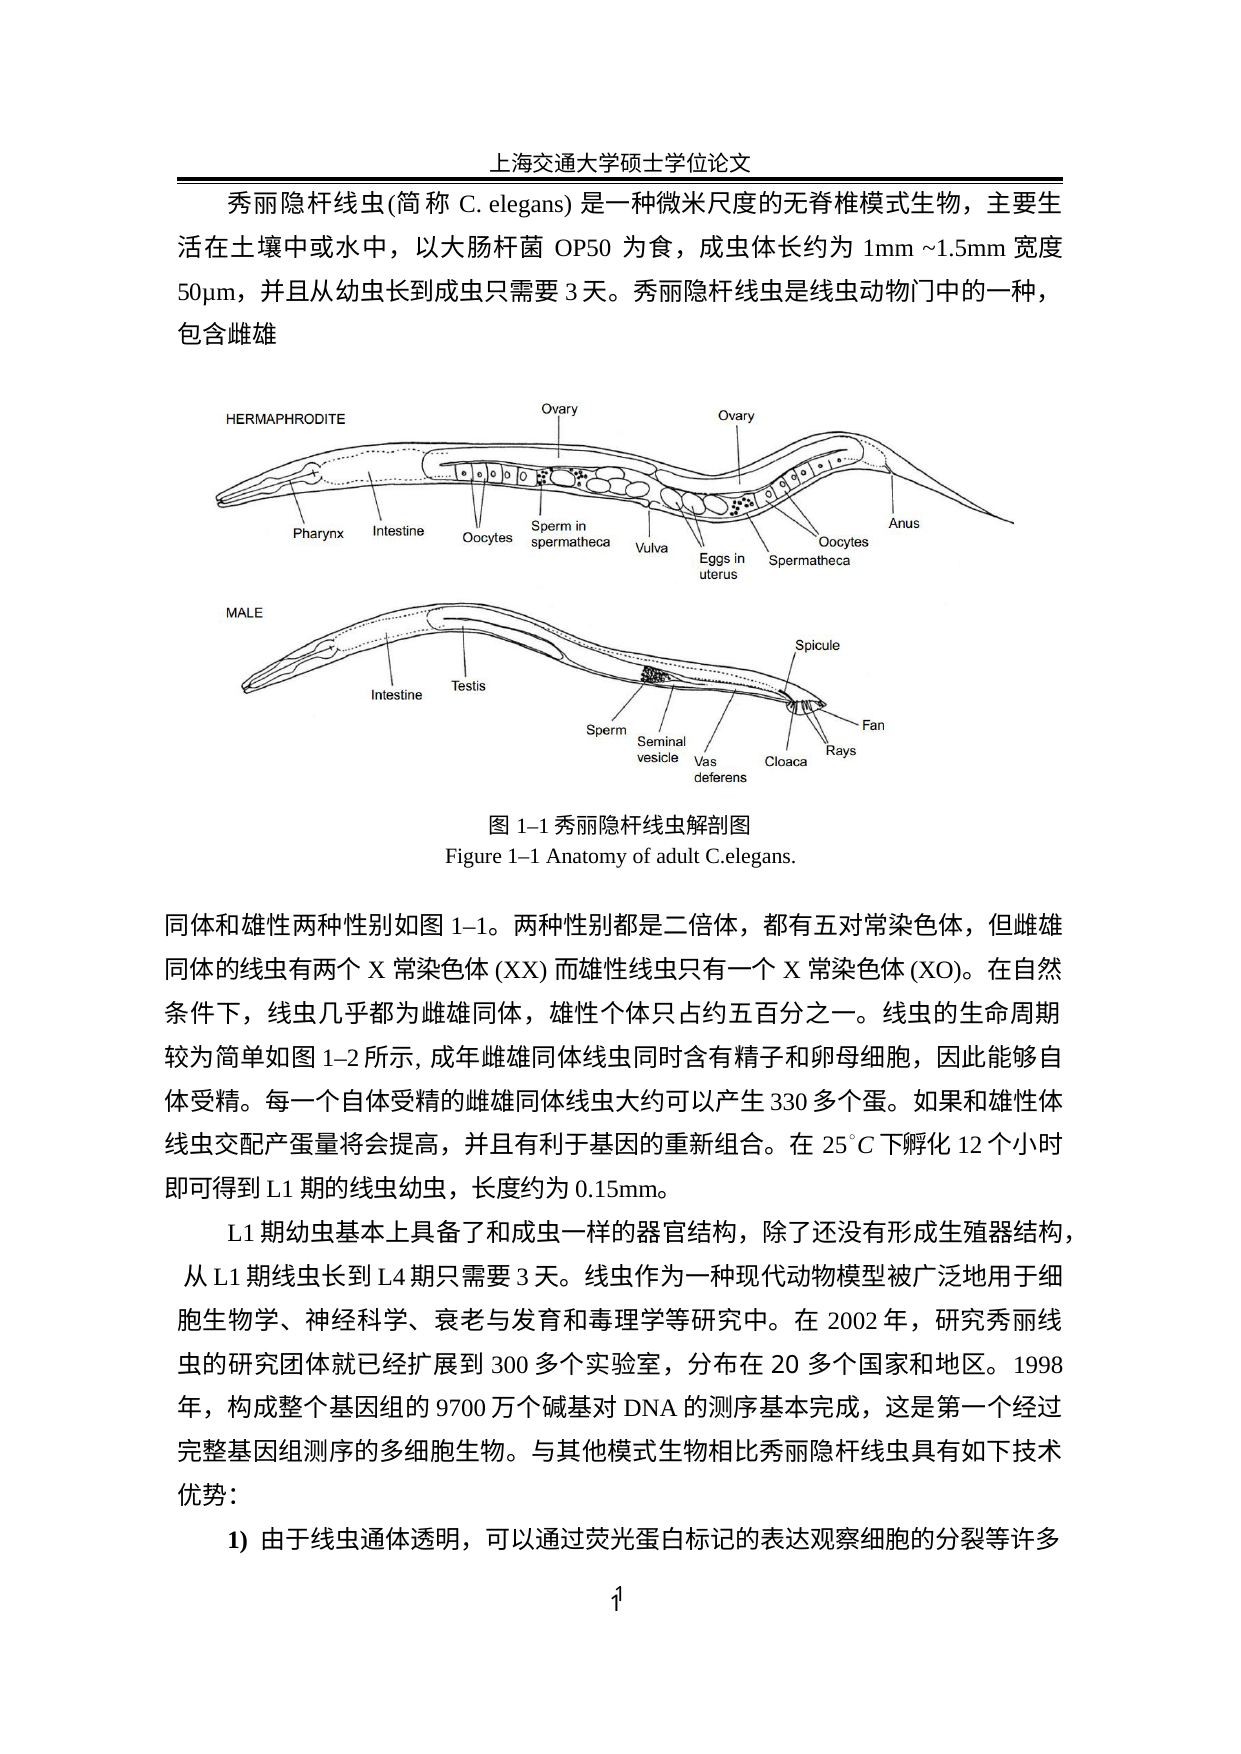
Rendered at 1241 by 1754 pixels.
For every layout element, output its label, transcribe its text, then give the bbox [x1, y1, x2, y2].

picture [212, 402, 1016, 788]
text 图 1–1 秀丽隐杆线虫解剖图Figure 1–1 Anatomy of adult C.elegans. [445, 810, 800, 868]
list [227, 1519, 1063, 1556]
text L1期幼虫基本上具备了和成虫一样的器官结构，除了还没有形成生殖器结构， 从L1期线虫长到L4期只需要3天。线虫作为一种现代动物模型被广泛地用于细胞生物学、神经科学、衰老与发育和毒理学等研究中。在2002年，研究秀丽线虫的研究团体就已经扩展到300多个实验室，分布在20 多个国家和地区。1998 年，构成整个基因组的9700万个碱基对DNA的测序基本完成，这是第一个经过完整基因组测序的多细胞生物。与其他模式生物相比秀丽隐杆线虫具有如下技术优势： [177, 1212, 1063, 1512]
text 秀丽隐杆线虫(简称C. elegans) 是一种微米尺度的无脊椎模式生物，主要生活在土壤中或水中，以大肠杆菌 OP50 为食，成虫体长约为1mm ~1.5mm宽度 50µm，并且从幼虫长到成虫只需要3天。秀丽隐杆线虫是线虫动物门中的一种，包含雌雄 [177, 183, 1063, 351]
text 同体和雄性两种性别如图1–1。两种性别都是二倍体，都有五对常染色体，但雌雄同体的线虫有两个 X 常染色体 (XX) 而雄性线虫只有一个 X 常染色体 (XO)。在自然条件下，线虫几乎都为雌雄同体，雄性个体只占约五百分之一。线虫的生命周期较为简单如图1–2所示, 成年雌雄同体线虫同时含有精子和卵母细胞，因此能够自体受精。每一个自体受精的雌雄同体线虫大约可以产生330多个蛋。如果和雄性体线虫交配产蛋量将会提高，并且有利于基因的重新组合。在25◦C下孵化12个小时即可得到 L1 期的线虫幼虫，长度约为0.15mm。 [164, 906, 1063, 1205]
